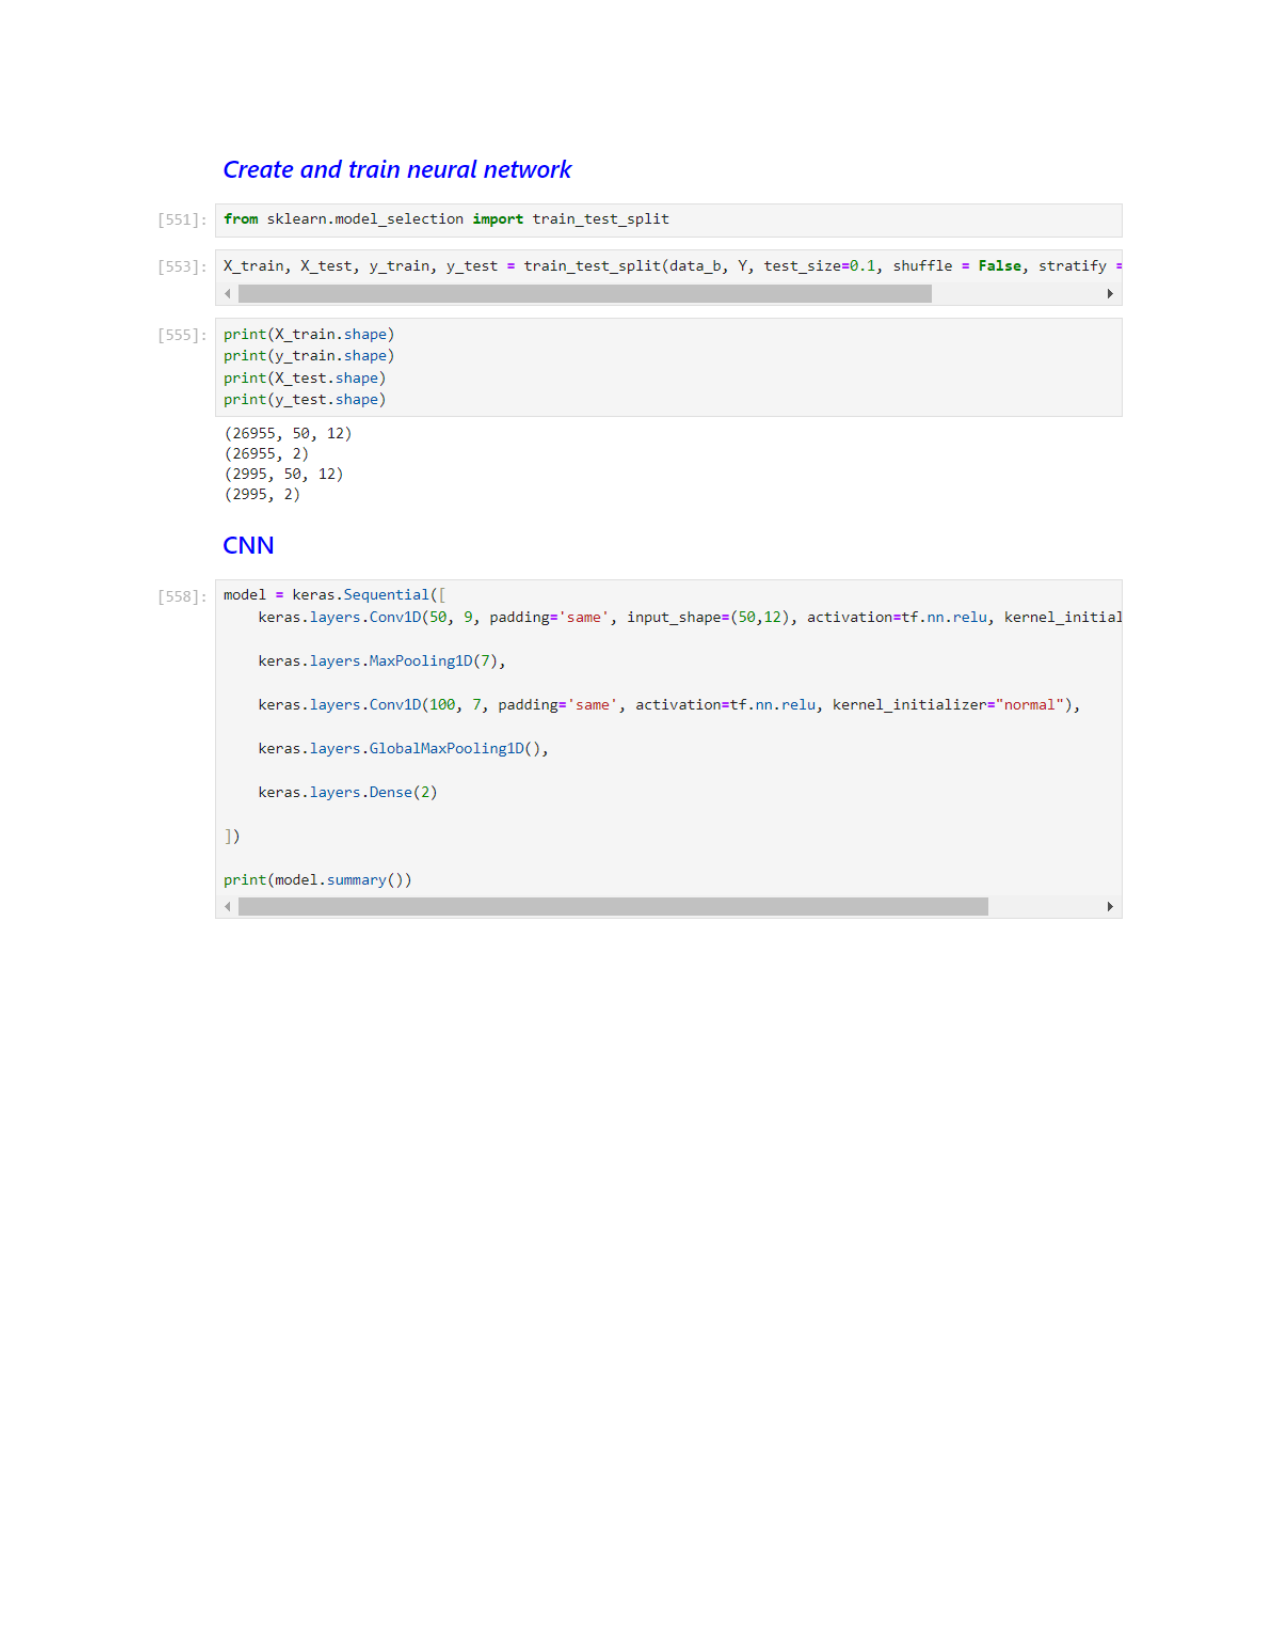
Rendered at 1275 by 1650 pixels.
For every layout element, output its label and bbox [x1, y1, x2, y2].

picture [150, 150, 1125, 921]
